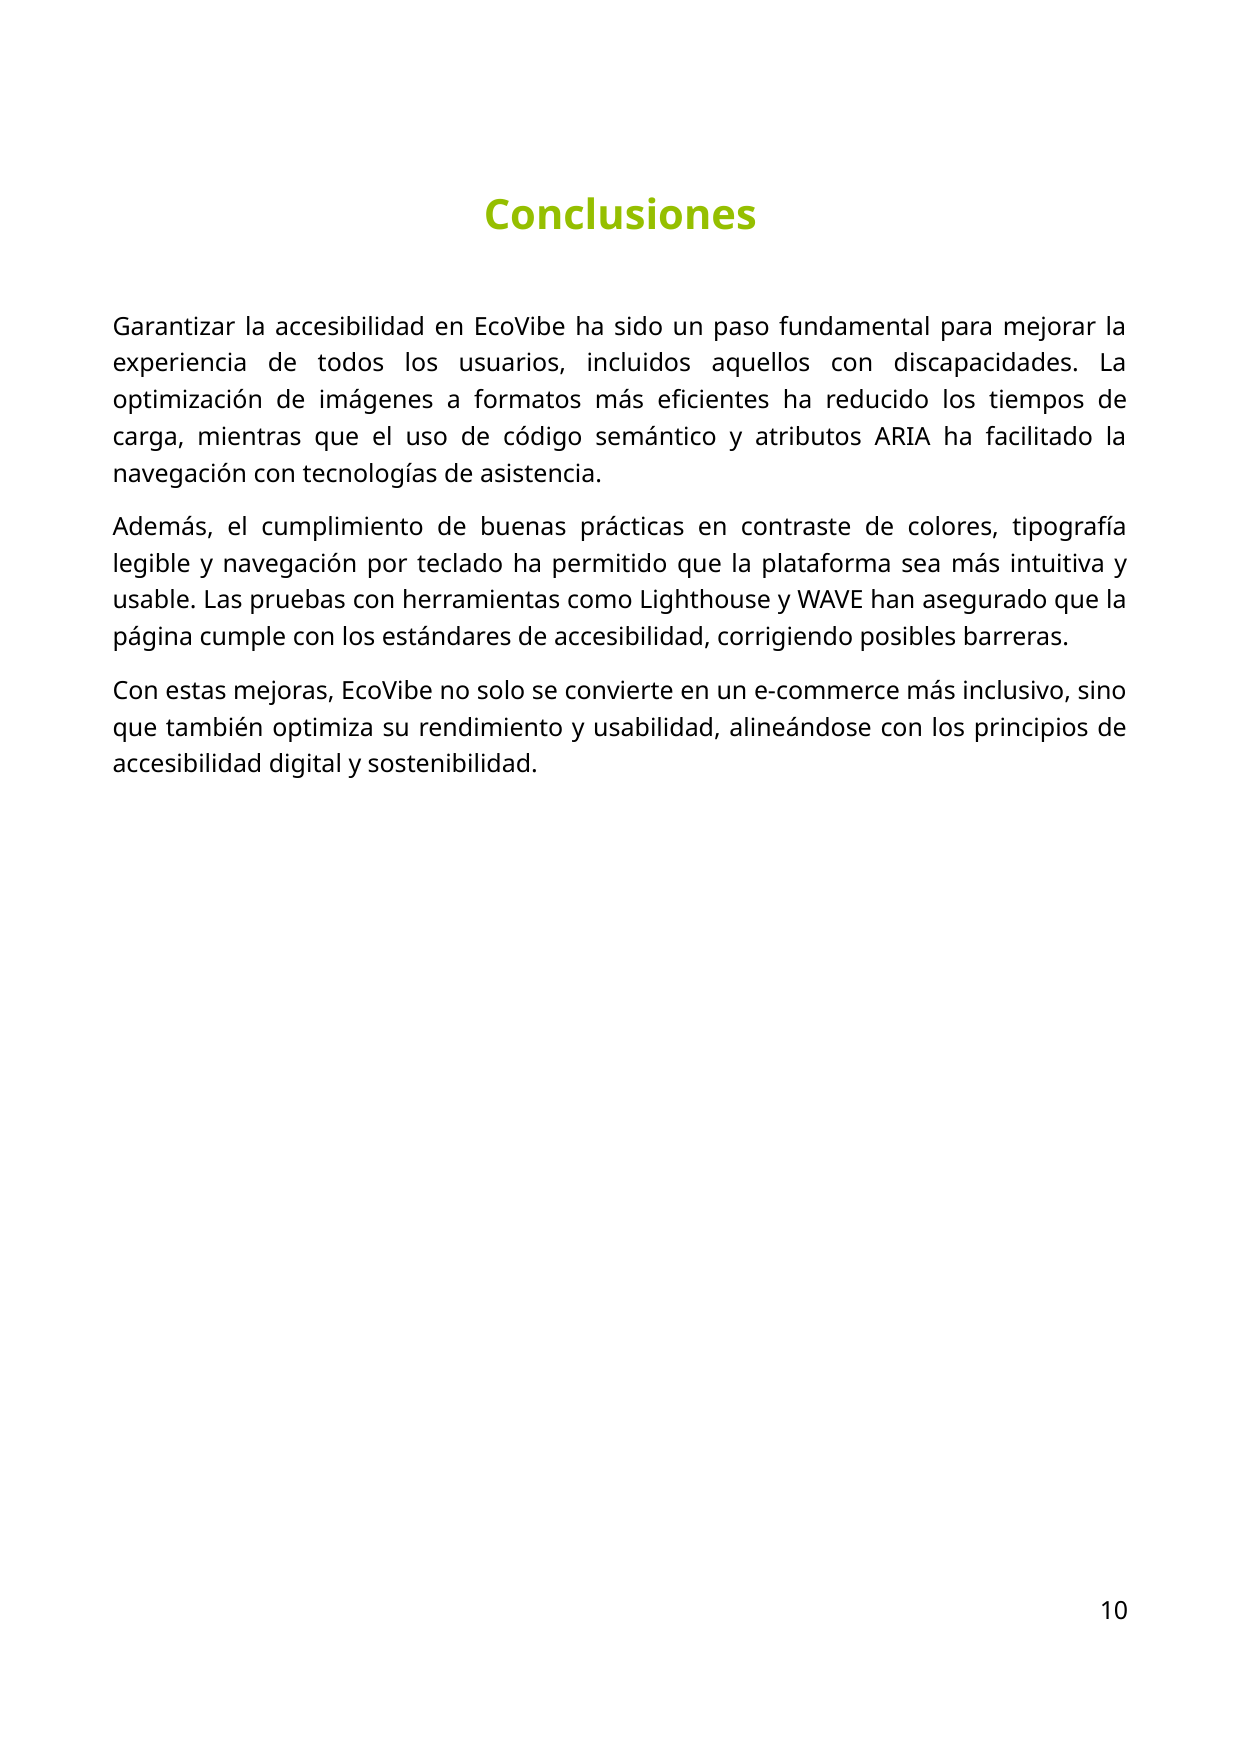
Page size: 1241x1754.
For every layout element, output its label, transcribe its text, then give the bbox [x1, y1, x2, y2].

text Con estas mejoras, EcoVibe no solo se convierte en un e-commerce más inclusivo, sino que también optimiza su rendimiento y usabilidad, alineándose con los principios de accesibilidad digital y sostenibilidad. [112, 672, 1128, 780]
subtitle Conclusiones [112, 185, 1128, 242]
text Además, el cumplimiento de buenas prácticas en contraste de colores, tipografía legible y navegación por teclado ha permitido que la plataforma sea más intuitiva y usable. Las pruebas con herramientas como Lighthouse y WAVE han asegurado que la página cumple con los estándares de accesibilidad, corrigiendo posibles barreras. [112, 509, 1128, 653]
text Garantizar la accesibilidad en EcoVibe ha sido un paso fundamental para mejorar la experiencia de todos los usuarios, incluidos aquellos con discapacidades. La optimización de imágenes a formatos más eficientes ha reducido los tiempos de carga, mientras que el uso de código semántico y atributos ARIA ha facilitado la navegación con tecnologías de asistencia. [112, 308, 1128, 489]
